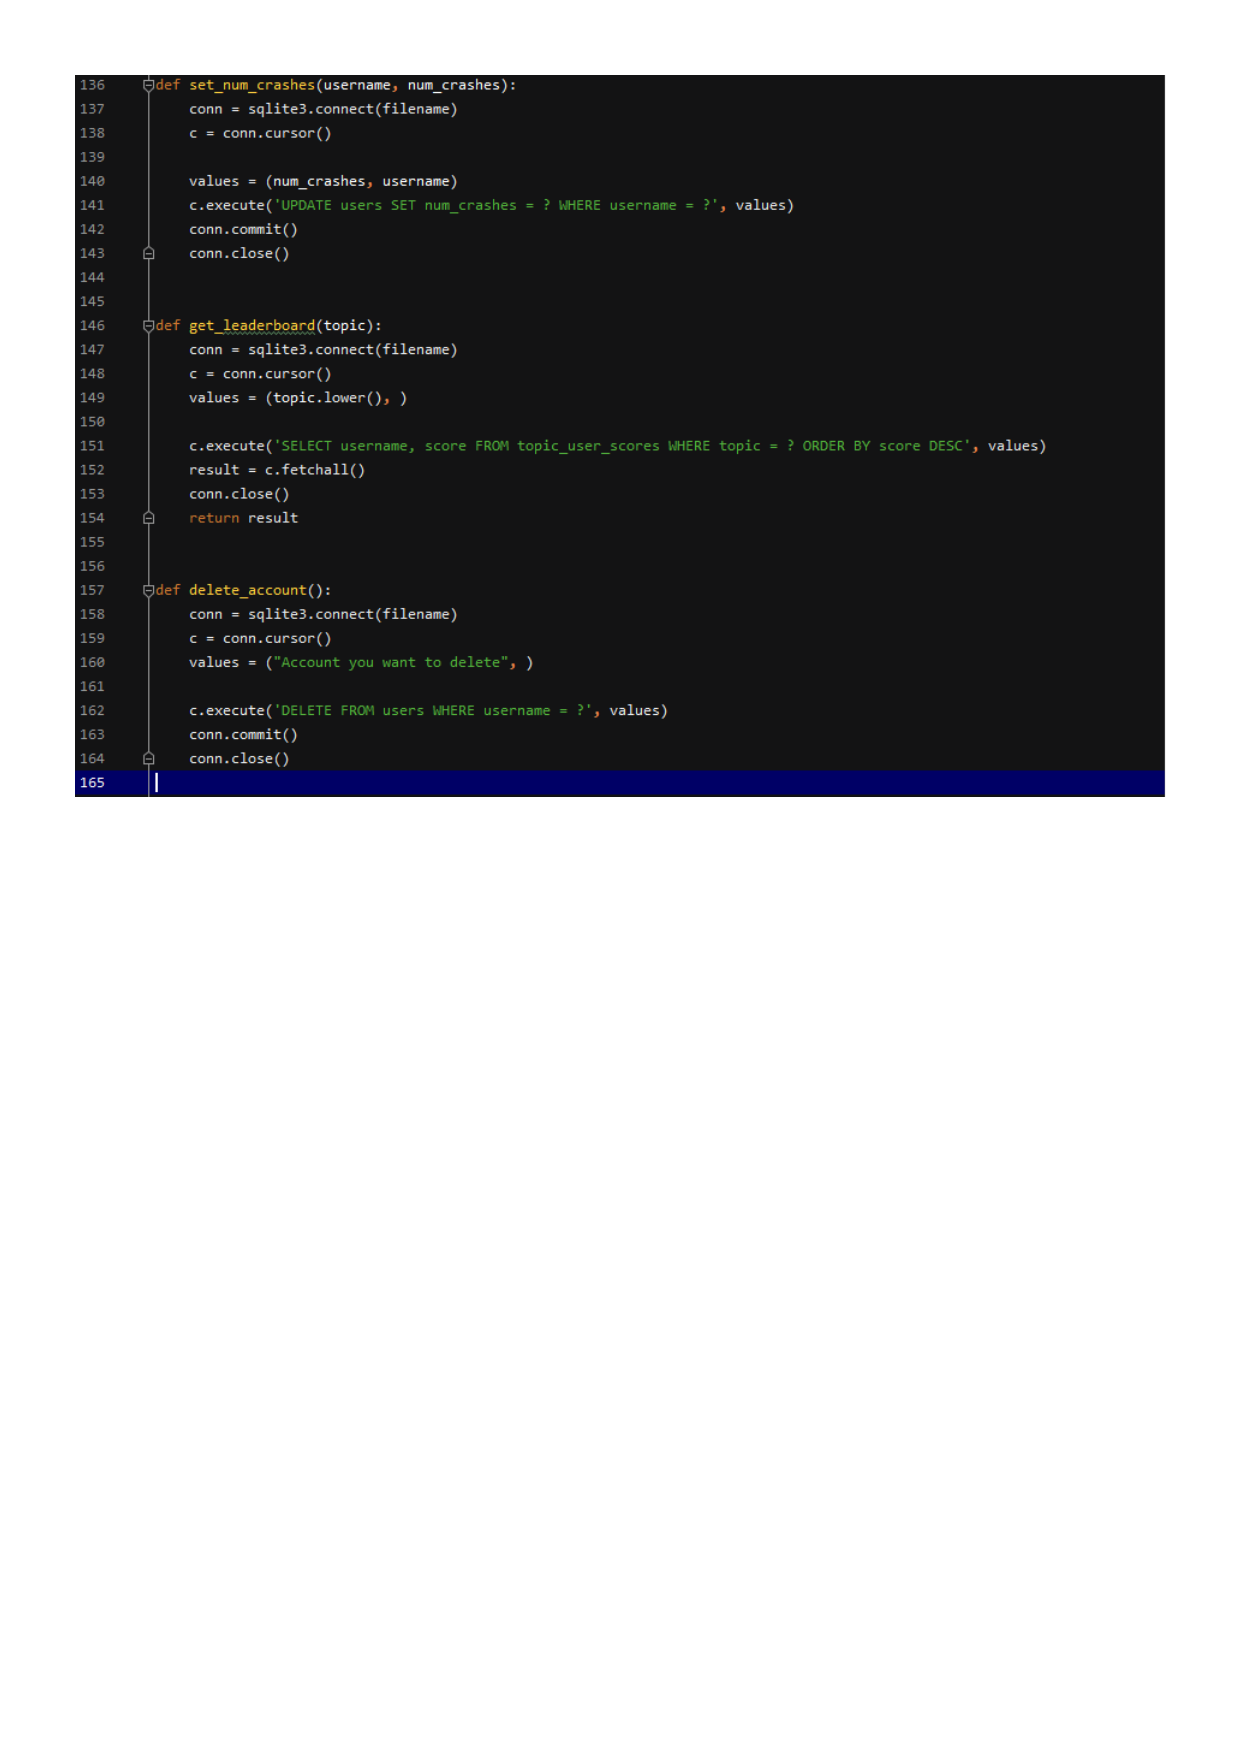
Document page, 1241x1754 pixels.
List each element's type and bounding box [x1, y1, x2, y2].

picture [75, 75, 1166, 797]
